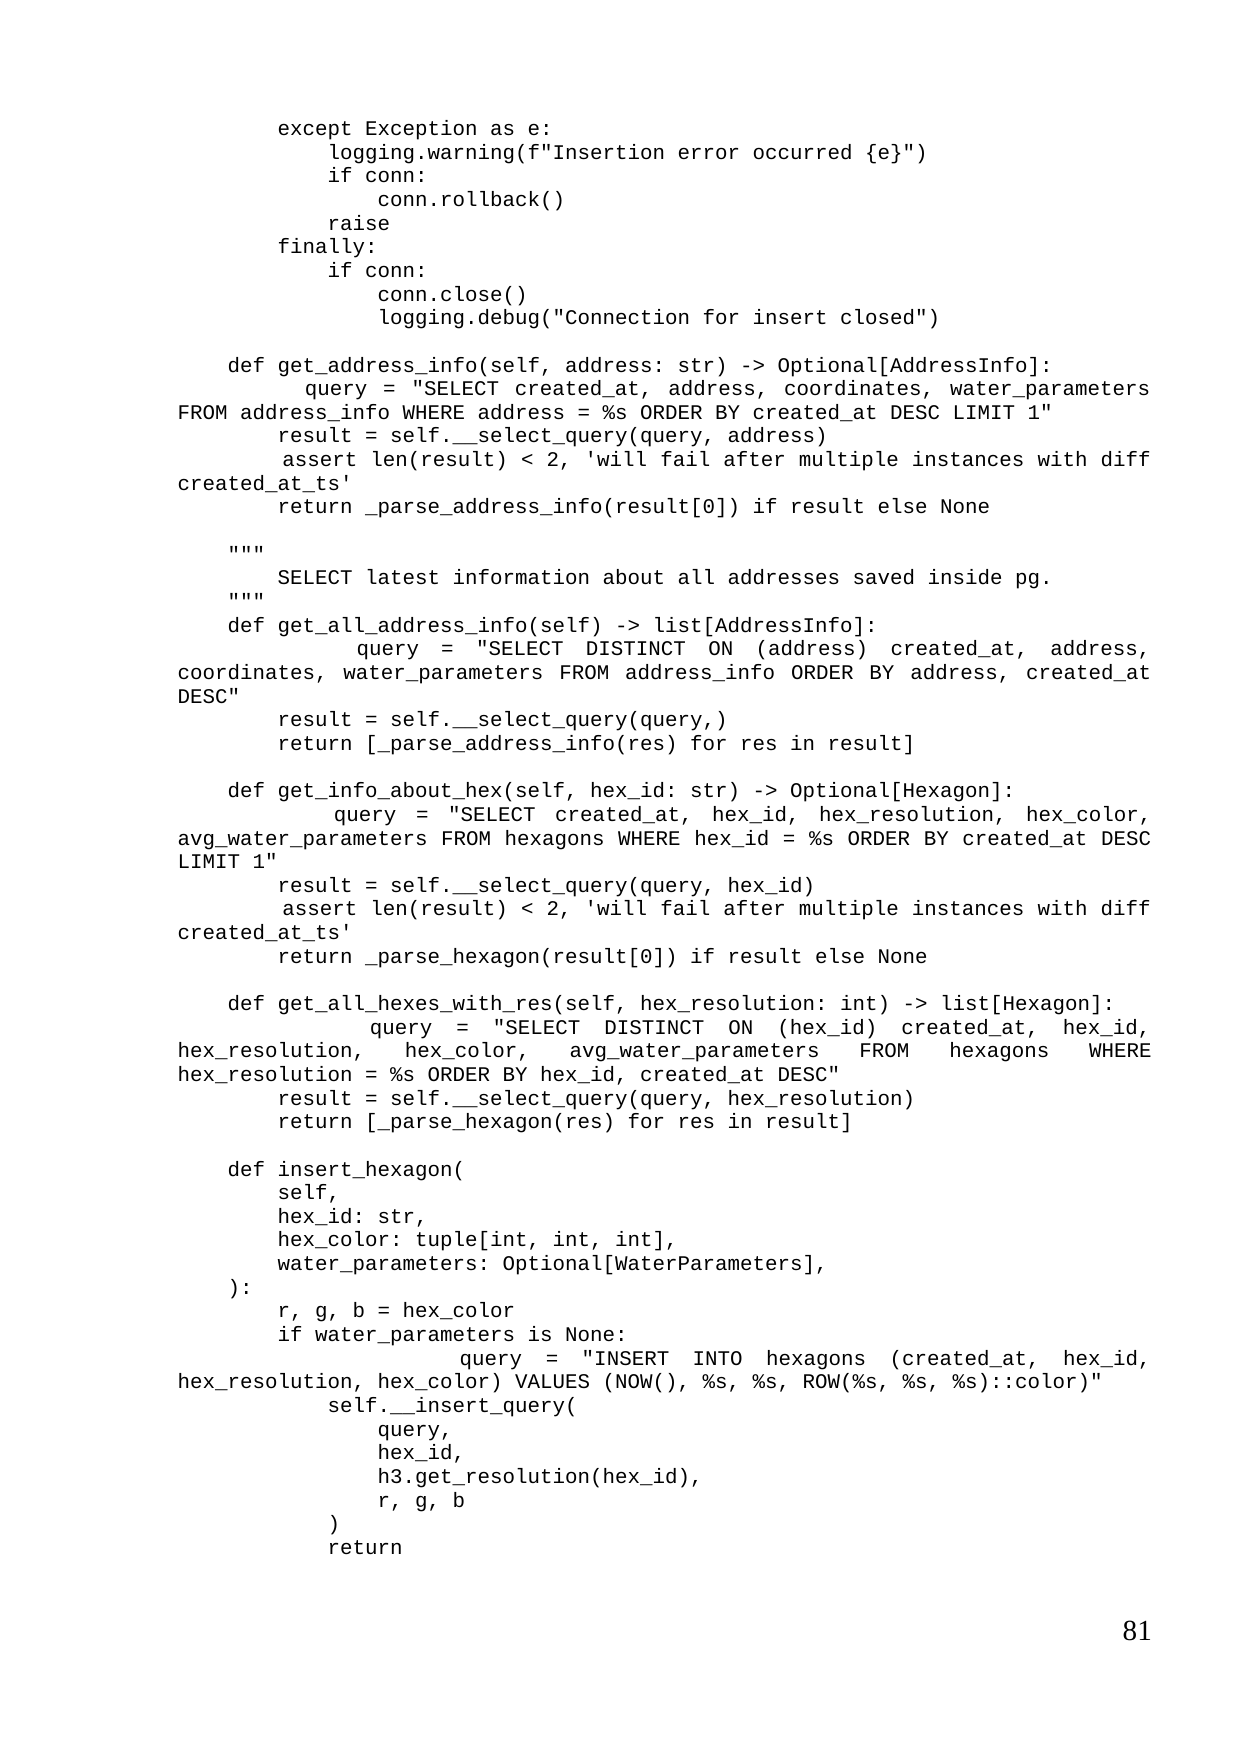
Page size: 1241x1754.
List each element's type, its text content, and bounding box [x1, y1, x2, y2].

text """ [177, 544, 1152, 567]
text return _parse_hexagon(result[0]) if result else None [177, 946, 1152, 969]
text hex_color: tuple[int, int, int], [177, 1229, 1152, 1253]
text result = self.__select_query(query, hex_resolution) [177, 1088, 1152, 1111]
text self, [177, 1182, 1152, 1206]
text def get_info_about_hex(self, hex_id: str) -> Optional[Hexagon]: [177, 780, 1152, 804]
text conn.rollback() [177, 189, 1152, 213]
text result = self.__select_query(query, hex_id) [177, 875, 1152, 898]
text query = "SELECT DISTINCT ON (hex_id) created_at, hex_id, hex_resolution, hex_color, avg_water_parameters FROM hexagons WHERE hex_resolution = %s ORDER BY hex_id, created_at DESC" [177, 1017, 1152, 1088]
text h3.get_resolution(hex_id), [177, 1466, 1152, 1489]
text hex_id, [177, 1442, 1152, 1466]
text query = "SELECT created_at, hex_id, hex_resolution, hex_color, avg_water_parameters FROM hexagons WHERE hex_id = %s ORDER BY created_at DESC LIMIT 1" [177, 804, 1152, 875]
text def get_address_info(self, address: str) -> Optional[AddressInfo]: [177, 354, 1152, 378]
text query = "SELECT created_at, address, coordinates, water_parameters FROM address_info WHERE address = %s ORDER BY created_at DESC LIMIT 1" [177, 378, 1152, 426]
text query = "INSERT INTO hexagons (created_at, hex_id, hex_resolution, hex_color) VALUES (NOW(), %s, %s, ROW(%s, %s, %s)::color)" [177, 1348, 1152, 1395]
text except Exception as e: [177, 118, 1152, 142]
text raise [177, 213, 1152, 236]
text ): [177, 1277, 1152, 1300]
text assert len(result) < 2, 'will fail after multiple instances with diff created_at_ts' [177, 449, 1152, 496]
text r, g, b [177, 1489, 1152, 1513]
text query = "SELECT DISTINCT ON (address) created_at, address, coordinates, water_parameters FROM address_info ORDER BY address, created_at DESC" [177, 638, 1152, 709]
text result = self.__select_query(query, address) [177, 426, 1152, 449]
text """ [177, 591, 1152, 615]
text if conn: [177, 260, 1152, 284]
text if water_parameters is None: [177, 1324, 1152, 1348]
text hex_id: str, [177, 1206, 1152, 1229]
text ) [177, 1513, 1152, 1537]
text if conn: [177, 165, 1152, 189]
text return [_parse_hexagon(res) for res in result] [177, 1111, 1152, 1135]
text conn.close() [177, 284, 1152, 307]
text logging.debug("Connection for insert closed") [177, 307, 1152, 331]
text assert len(result) < 2, 'will fail after multiple instances with diff created_at_ts' [177, 898, 1152, 946]
text query, [177, 1419, 1152, 1442]
text water_parameters: Optional[WaterParameters], [177, 1253, 1152, 1277]
text self.__insert_query( [177, 1395, 1152, 1419]
text return [_parse_address_info(res) for res in result] [177, 733, 1152, 757]
text return _parse_address_info(result[0]) if result else None [177, 496, 1152, 520]
text result = self.__select_query(query,) [177, 709, 1152, 733]
text def get_all_address_info(self) -> list[AddressInfo]: [177, 615, 1152, 638]
text r, g, b = hex_color [177, 1300, 1152, 1324]
text logging.warning(f"Insertion error occurred {e}") [177, 142, 1152, 165]
text SELECT latest information about all addresses saved inside pg. [177, 567, 1152, 591]
text def insert_hexagon( [177, 1158, 1152, 1182]
text finally: [177, 236, 1152, 260]
text def get_all_hexes_with_res(self, hex_resolution: int) -> list[Hexagon]: [177, 993, 1152, 1017]
text return [177, 1537, 1152, 1561]
